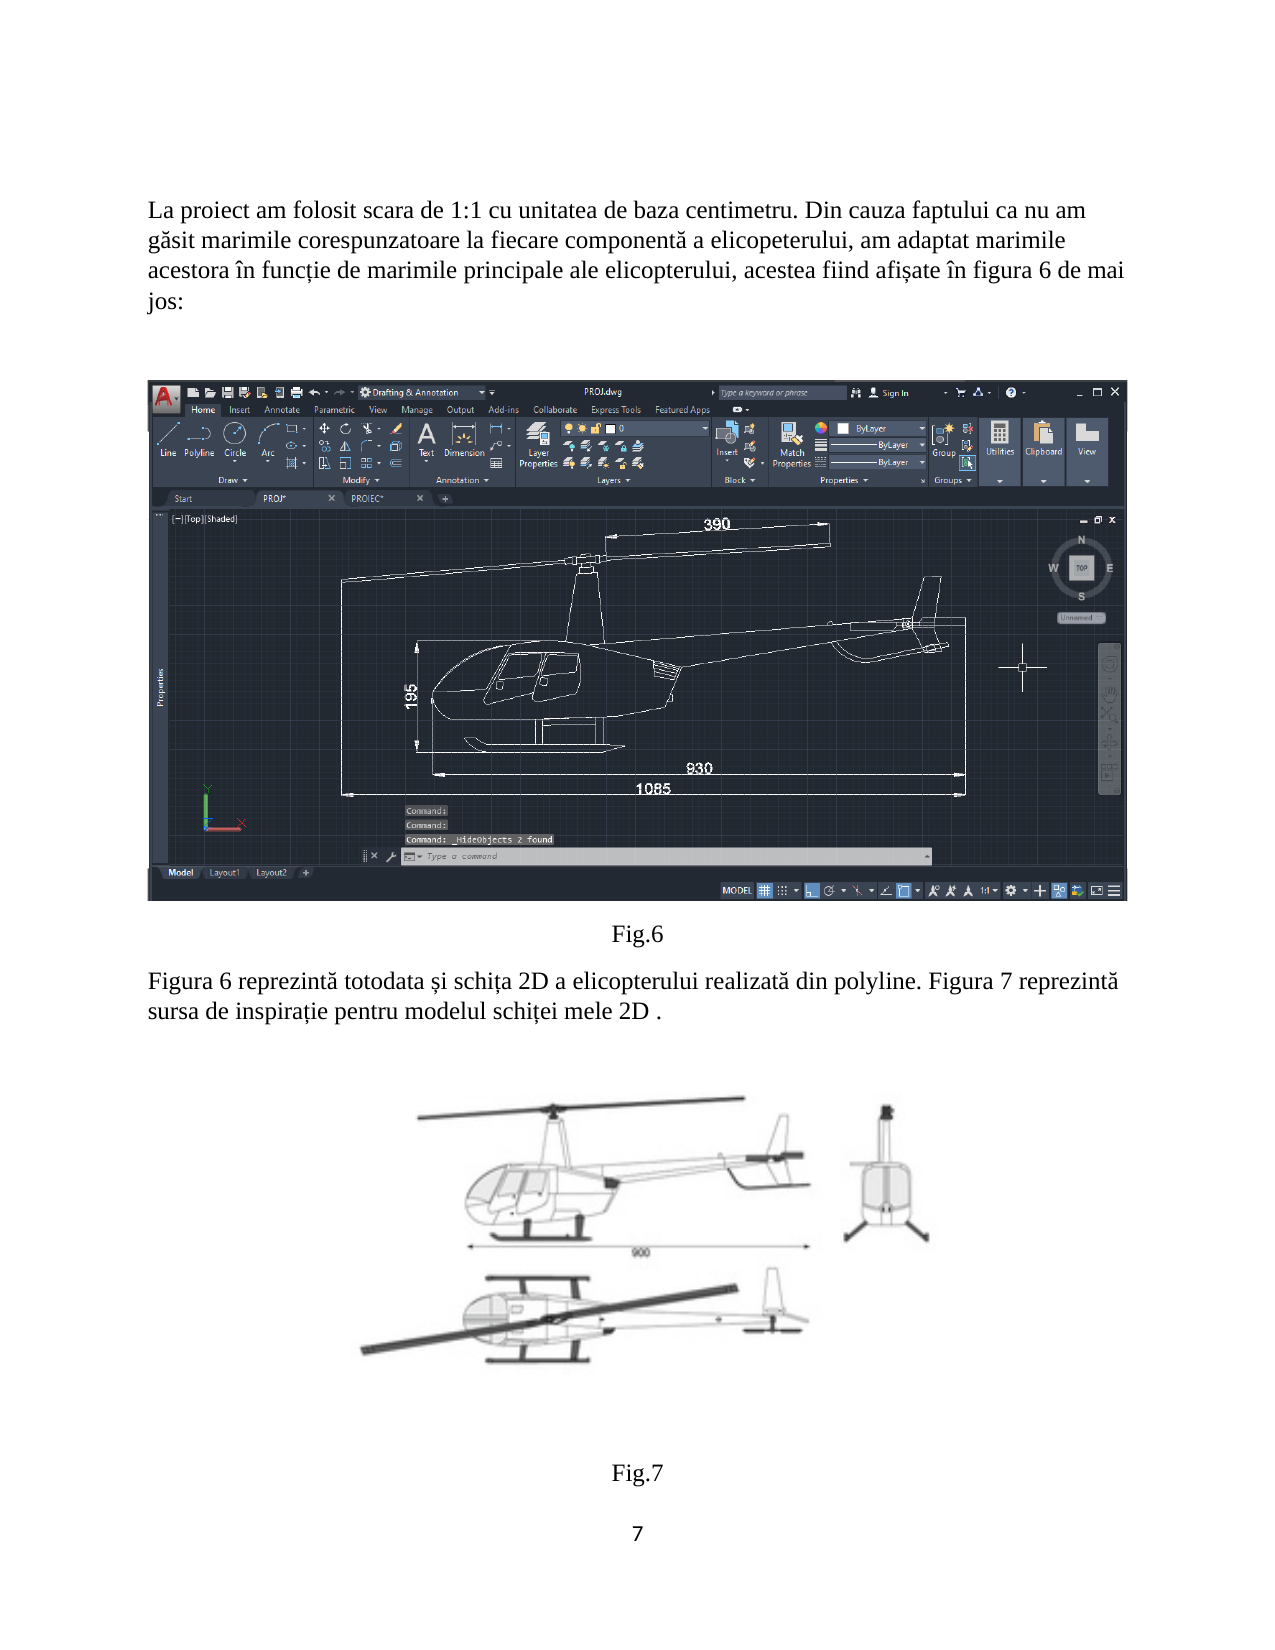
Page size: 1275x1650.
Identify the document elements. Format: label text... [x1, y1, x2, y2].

picture [147, 380, 1128, 901]
text La proiect am folosit scara de 1:1 cu unitatea de baza centimetru. Din cauza faptului ca nu am găsit marimile corespunzatoare la fiecare componentă a elicopeterului, am adaptat marimile acestora în funcție de marimile principale ale elicopterului, acestea fiind afișate în figura 6 de mai jos: [148, 195, 1127, 315]
text Figura 6 reprezintă totodata și schița 2D a elicopterului realizată din polyline. Figura 7 reprezintă sursa de inspirație pentru modelul schiței mele 2D . [148, 966, 1127, 1025]
text Fig.6 [148, 919, 1127, 947]
text Fig.7 [148, 1458, 1127, 1487]
picture [296, 1043, 979, 1440]
